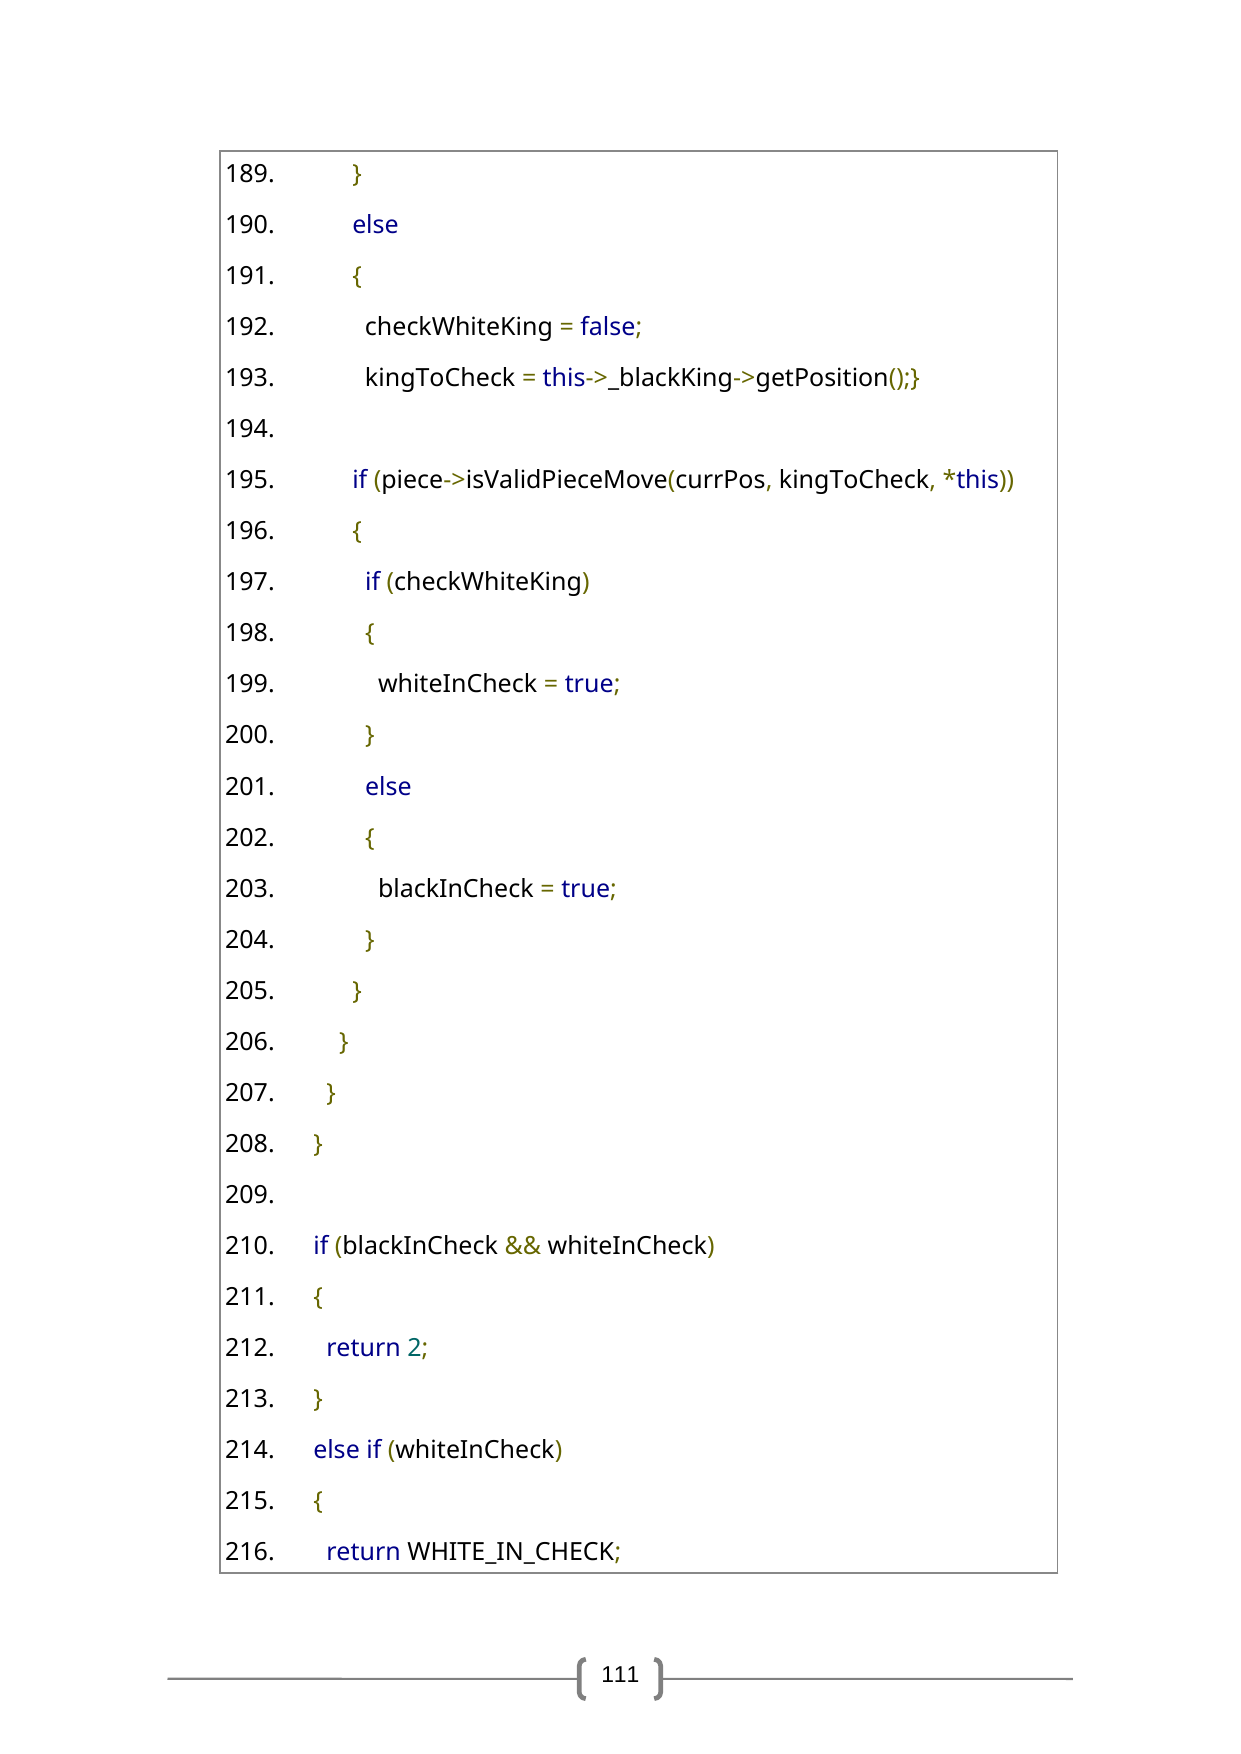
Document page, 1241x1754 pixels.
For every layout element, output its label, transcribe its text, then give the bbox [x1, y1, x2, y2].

list { [221, 252, 1057, 292]
list { [221, 813, 1057, 853]
list } [221, 711, 1057, 751]
list return WHITE_IN_CHECK; [221, 1528, 1057, 1572]
list else [221, 762, 1057, 802]
list if (piece->isValidPieceMove(currPos, kingToCheck, *this)) [221, 456, 1057, 496]
list { [221, 507, 1057, 547]
list { [221, 609, 1057, 649]
list kingToCheck = this->_blackKing->getPosition();} [221, 354, 1057, 394]
list checkWhiteKing = false; [221, 303, 1057, 343]
list } [221, 152, 1057, 190]
list } [221, 1120, 1057, 1159]
list { [221, 1477, 1057, 1517]
list } [221, 967, 1057, 1006]
list } [221, 1375, 1057, 1415]
list blackInCheck = true; [221, 864, 1057, 904]
list { [221, 1273, 1057, 1313]
list } [221, 916, 1057, 955]
list } [221, 1018, 1057, 1057]
list if (checkWhiteKing) [221, 558, 1057, 598]
list else [221, 201, 1057, 241]
list } [221, 1069, 1057, 1108]
list whiteInCheck = true; [221, 660, 1057, 700]
list if (blackInCheck && whiteInCheck) [221, 1222, 1057, 1262]
list else if (whiteInCheck) [221, 1426, 1057, 1466]
list return 2; [221, 1324, 1057, 1364]
